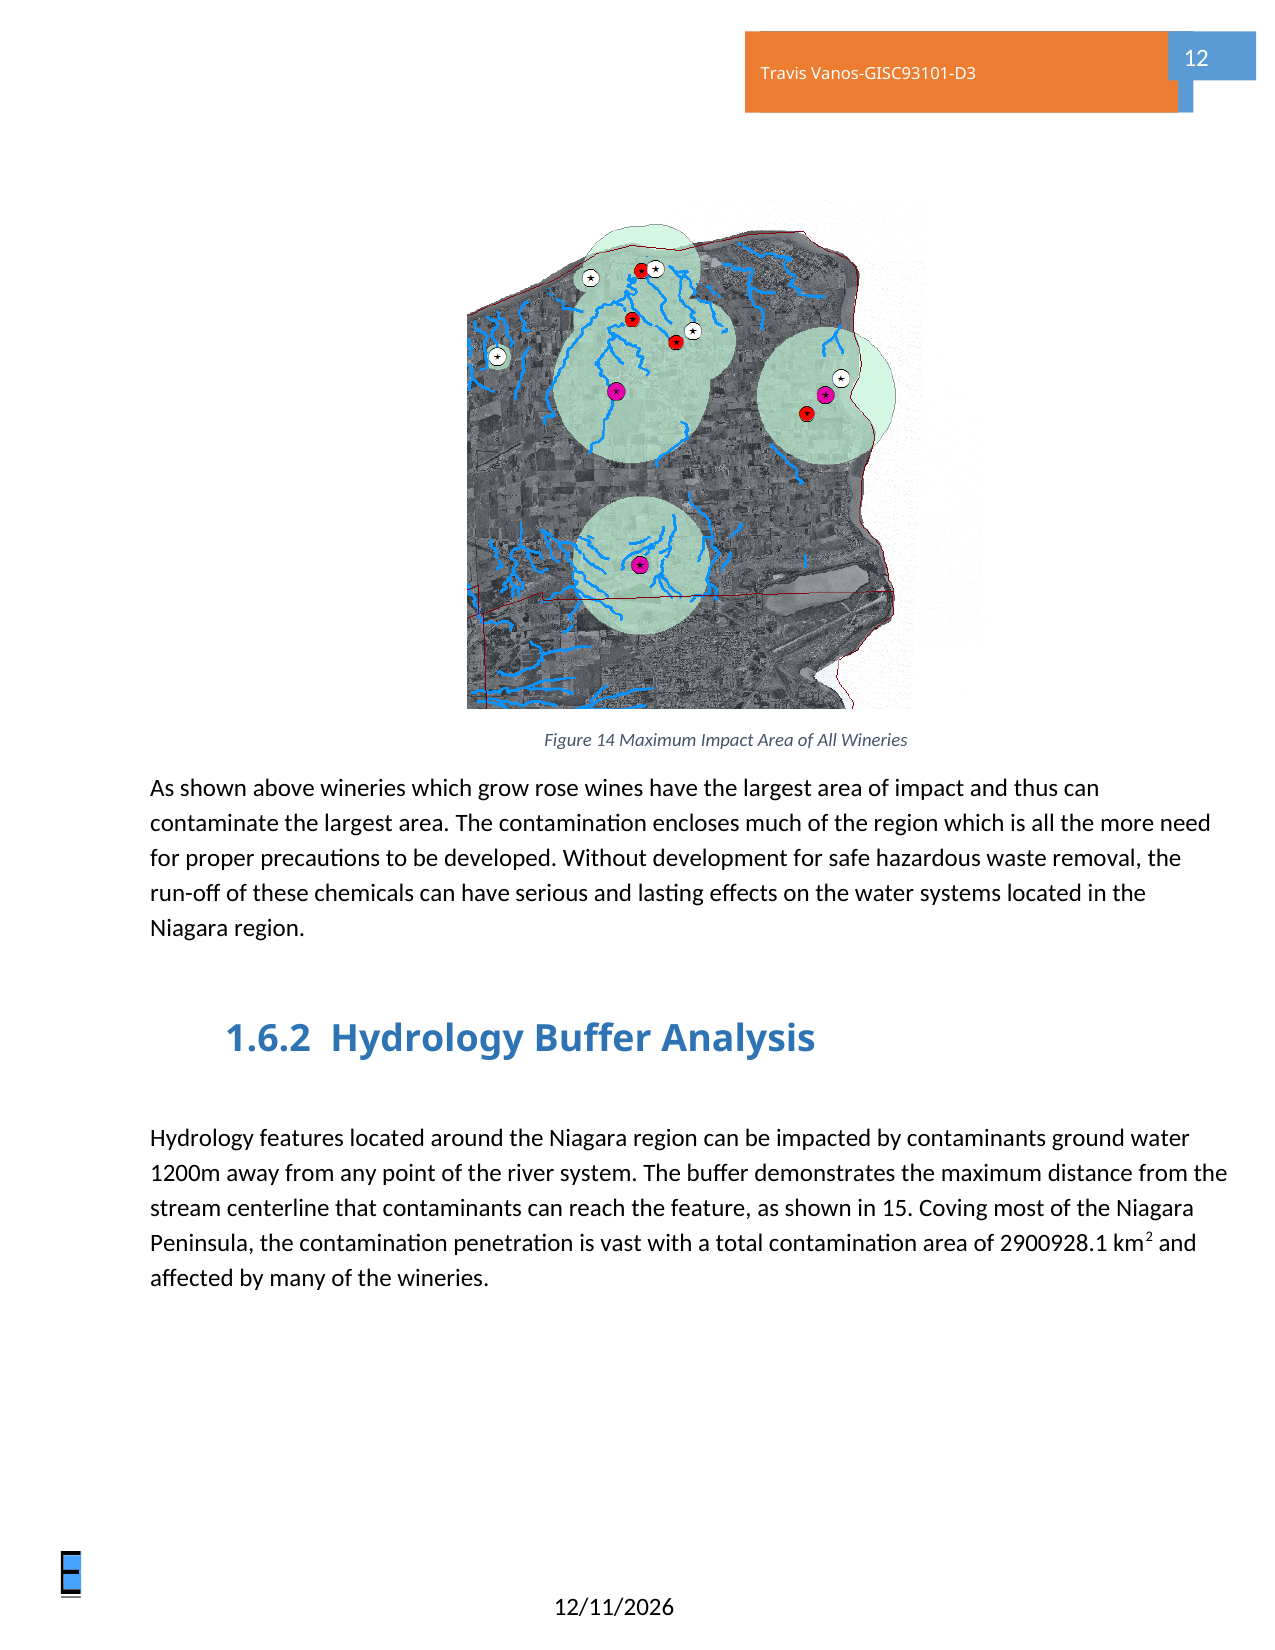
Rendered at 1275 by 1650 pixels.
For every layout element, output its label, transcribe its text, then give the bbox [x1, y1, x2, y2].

picture [467, 199, 987, 709]
text Hydrology features located around the Niagara region can be impacted by contaminants ground water 1200m away from any point of the river system. The buffer demonstrates the maximum distance from the stream centerline that contaminants can reach the feature, as shown in 15. Coving most of the Niagara Peninsula, the contamination penetration is vast with a total contamination area of 2900928.1 km2 and affected by many of the wineries. [150, 1122, 1228, 1293]
text As shown above wineries which grow rose wines have the largest area of impact and thus can contaminate the largest area. The contamination encloses much of the region which is all the more need for proper precautions to be developed. Without development for safe hazardous waste removal, the run-off of these chemicals can have serious and lasting effects on the water systems located in the Niagara region. [150, 772, 1228, 942]
picture [59, 1551, 82, 1596]
text Figure 14 Maximum Impact Area of All Wineries [225, 728, 1228, 751]
subtitle 1.6.2 Hydrology Buffer Analysis [225, 968, 1228, 1062]
